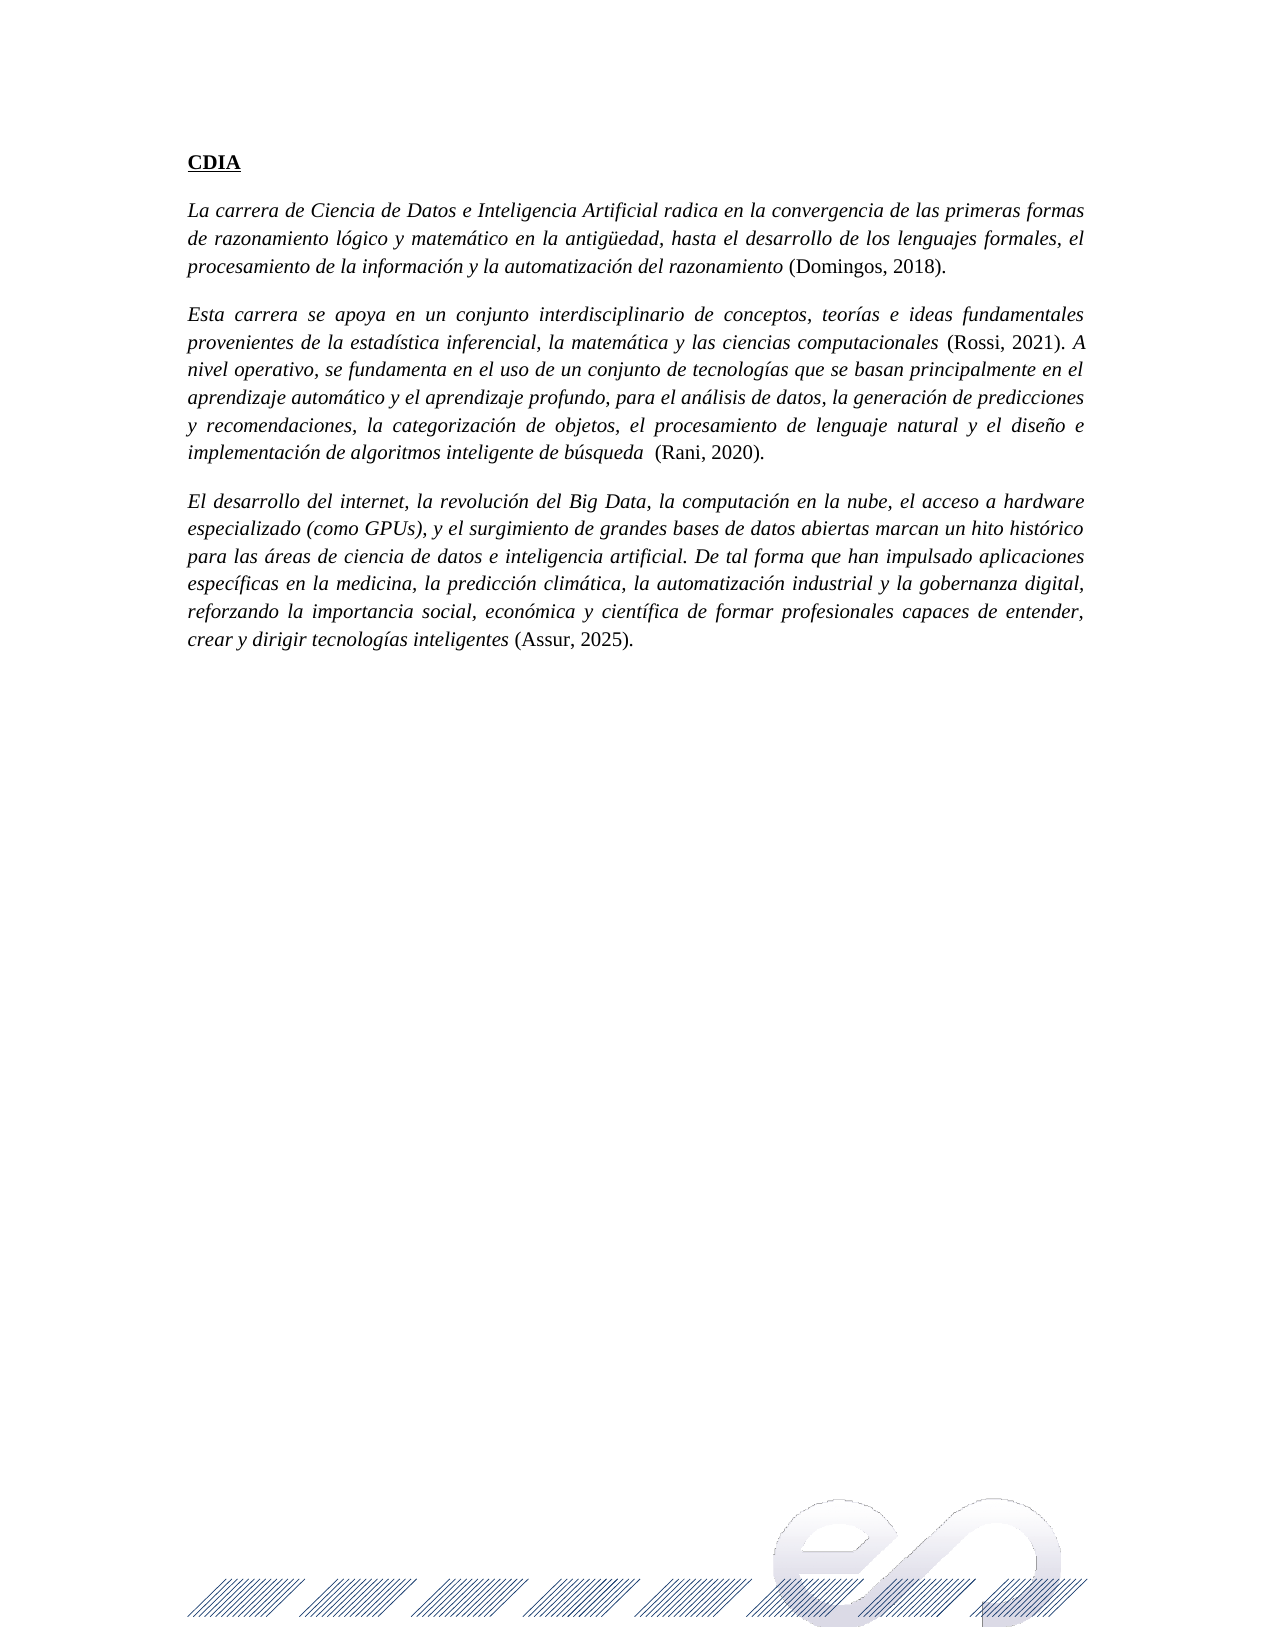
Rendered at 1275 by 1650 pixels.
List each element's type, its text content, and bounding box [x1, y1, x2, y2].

text El desarrollo del internet, la revolución del Big Data, la computación en la nube, el acceso a hardware especializado (como GPUs), y el surgimiento de grandes bases de datos abiertas marcan un hito histórico para las áreas de ciencia de datos e inteligencia artificial. De tal forma que han impulsado aplicaciones específicas en la medicina, la predicción climática, la automatización industrial y la gobernanza digital, reforzando la importancia social, económica y científica de formar profesionales capaces de entender, crear y dirigir tecnologías inteligentes . [187, 488, 1087, 651]
picture [772, 1496, 1061, 1627]
text La carrera de Ciencia de Datos e Inteligencia Artificial radica en la convergencia de las primeras formas de razonamiento lógico y matemático en la antigüedad, hasta el desarrollo de los lenguajes formales, el procesamiento de la información y la automatización del razonamiento . [187, 198, 1087, 278]
text CDIA [187, 150, 1087, 174]
text Esta carrera se apoya en un conjunto interdisciplinario de conceptos, teorías e ideas fundamentales provenientes de la estadística inferencial, la matemática y las ciencias computacionales . A nivel operativo, se fundamenta en el uso de un conjunto de tecnologías que se basan principalmente en el aprendizaje automático y el aprendizaje profundo, para el análisis de datos, la generación de predicciones y recomendaciones, la categorización de objetos, el procesamiento de lenguaje natural y el diseño e implementación de algoritmos inteligente de búsqueda . [187, 302, 1087, 464]
